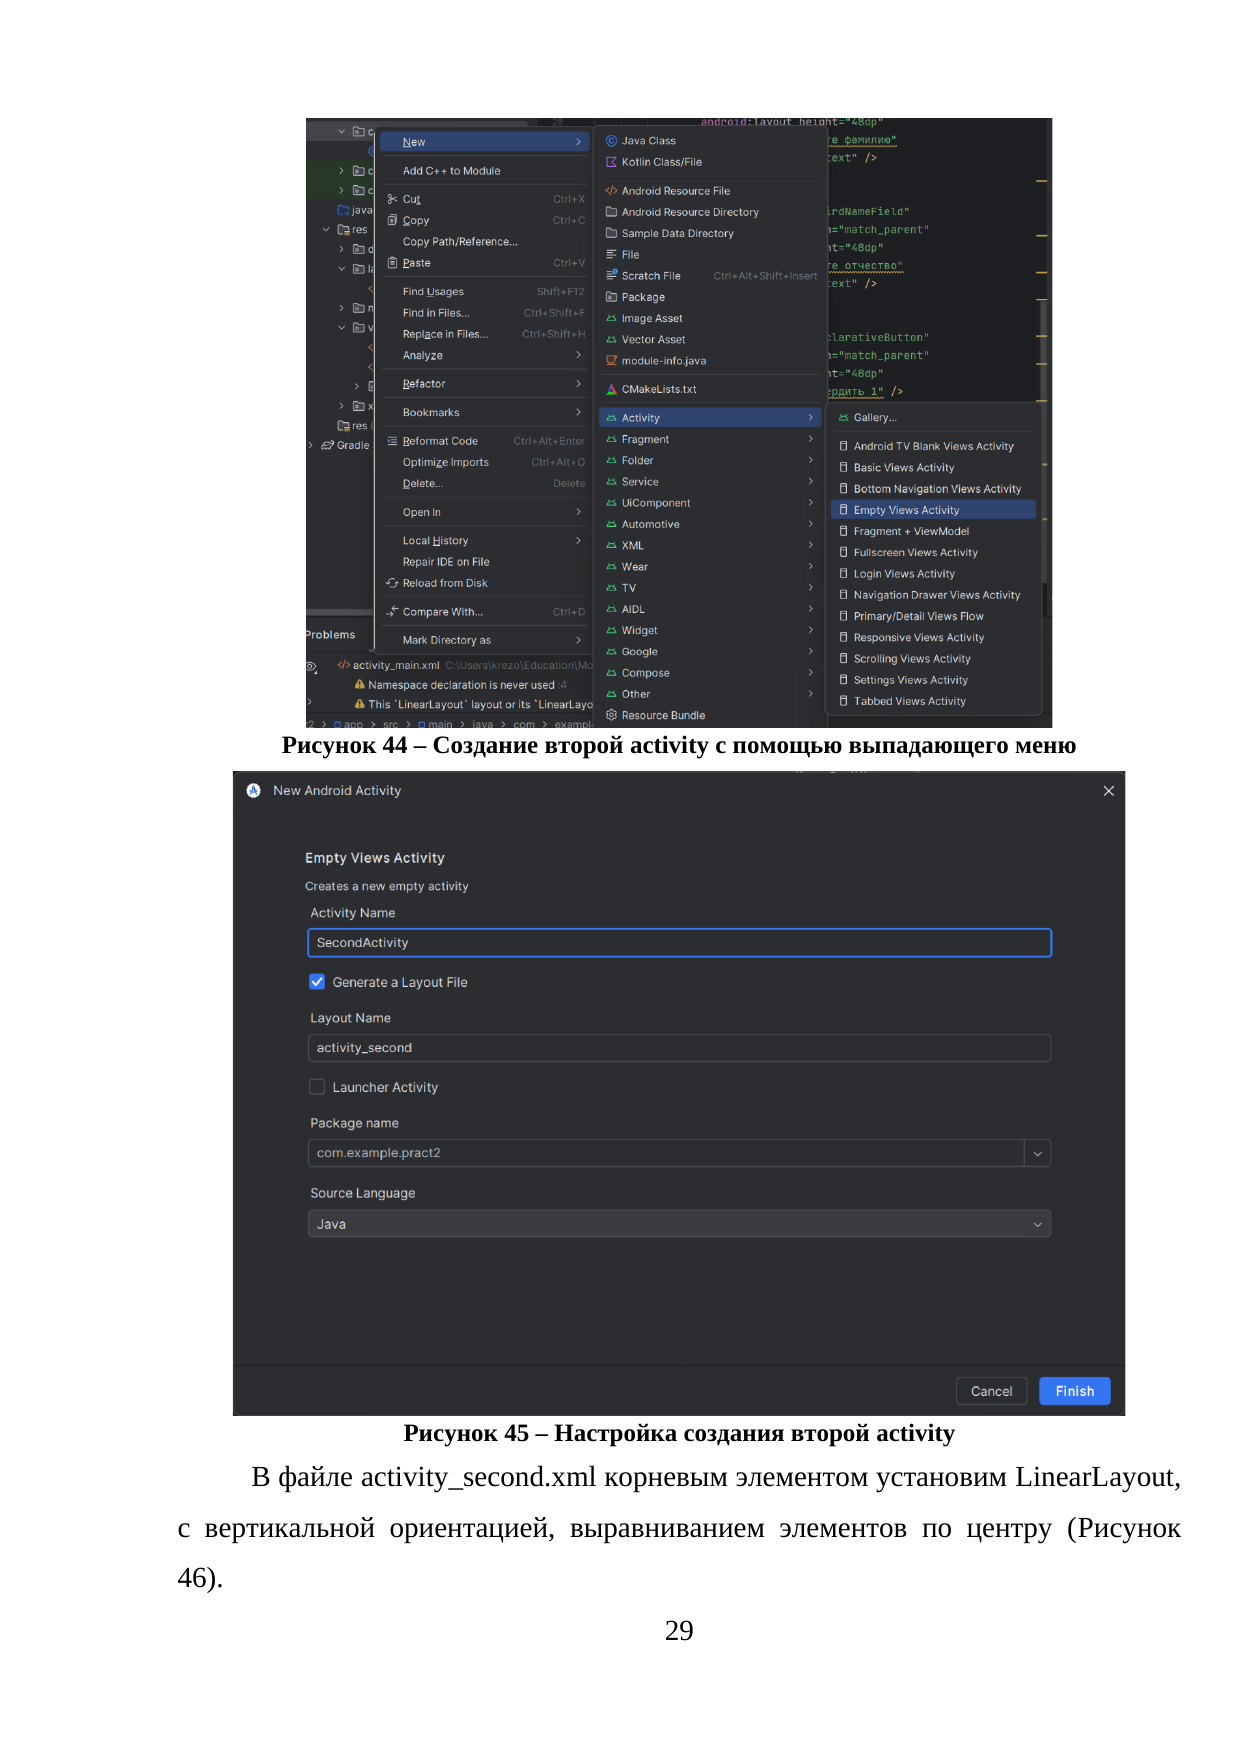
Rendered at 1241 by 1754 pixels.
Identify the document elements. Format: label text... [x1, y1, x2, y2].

picture [232, 771, 1126, 1416]
text В файле activity_second.xml корневым элементом установим LinearLayout, с вертикальной ориентацией, выравниванием элементов по центру (Рисунок 46). [177, 1459, 1181, 1594]
picture [306, 118, 1053, 728]
text Рисунок 45 – Настройка создания второй activity [177, 1418, 1181, 1447]
text Рисунок 44 – Создание второй activity с помощью выпадающего меню [177, 731, 1181, 759]
